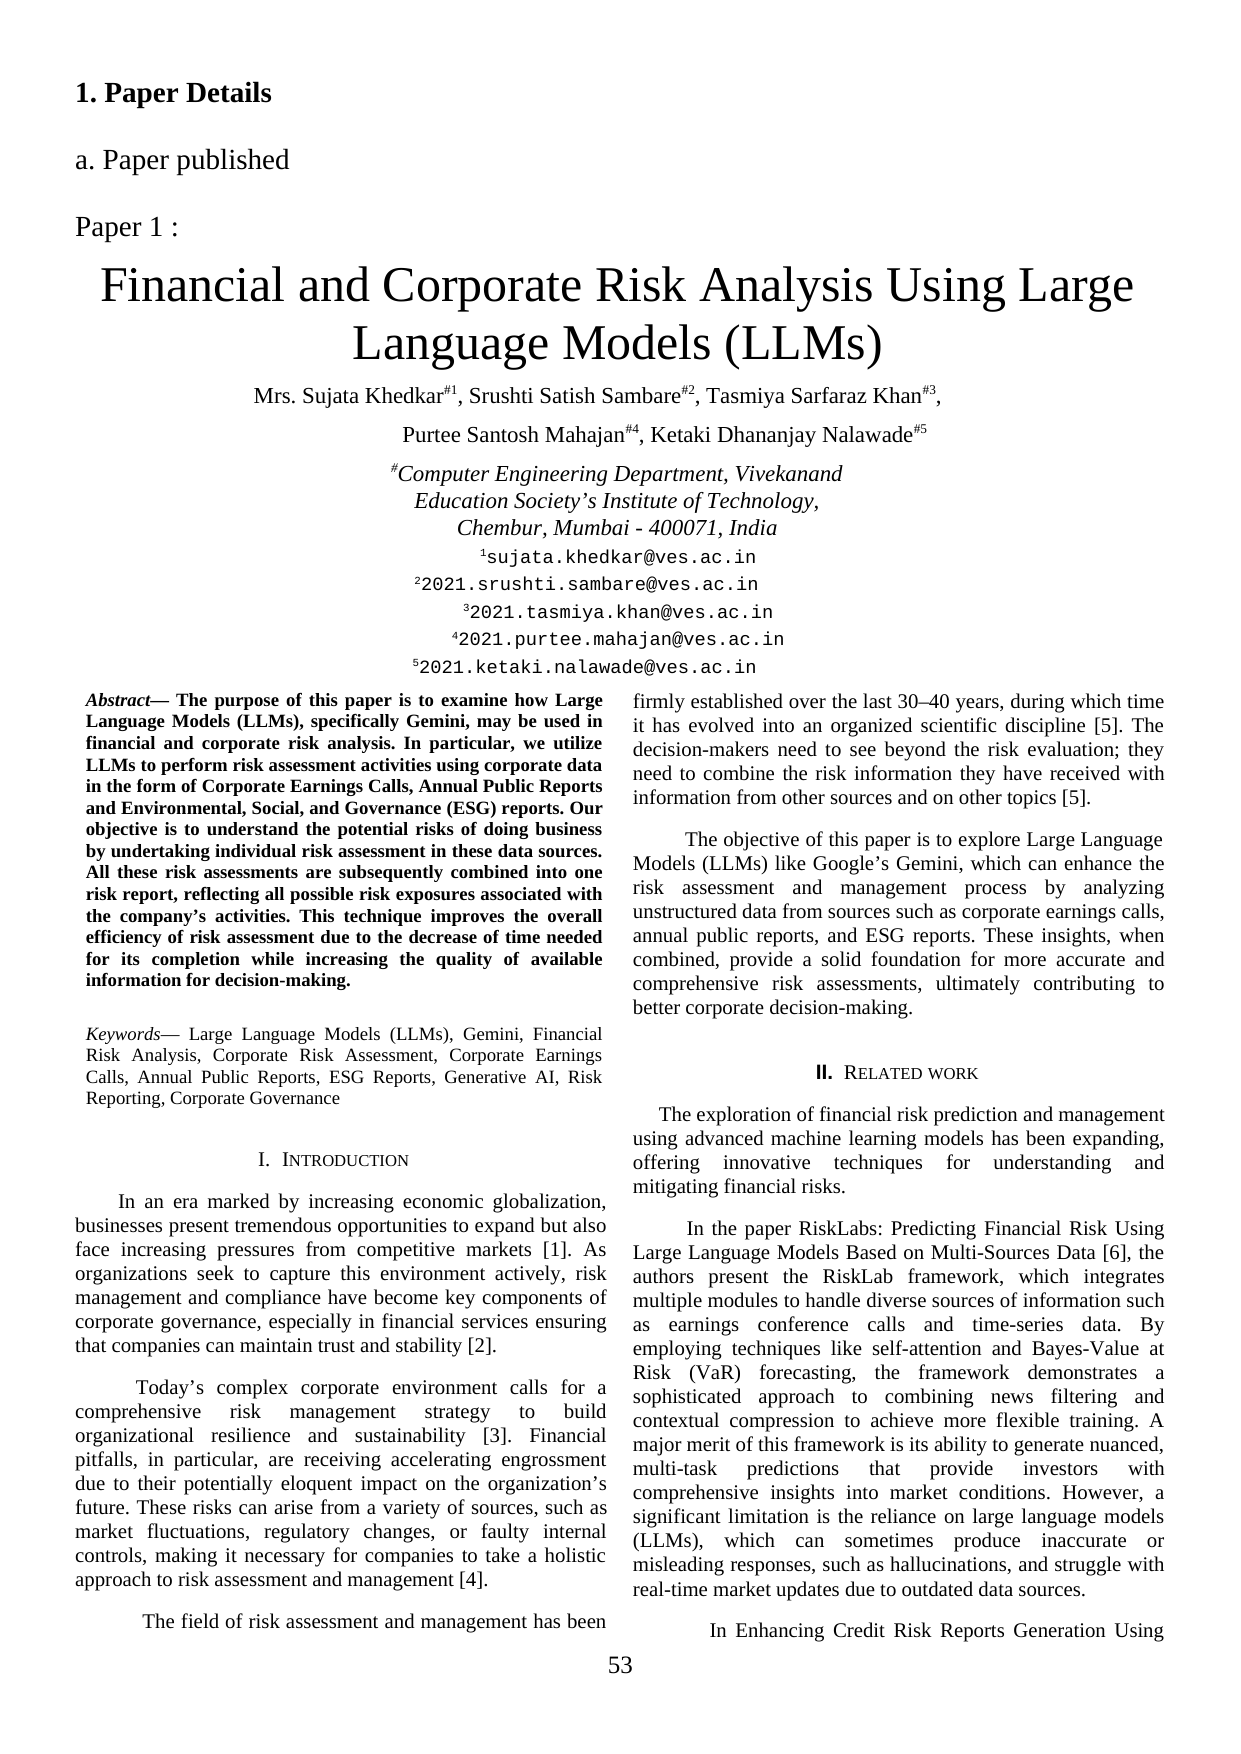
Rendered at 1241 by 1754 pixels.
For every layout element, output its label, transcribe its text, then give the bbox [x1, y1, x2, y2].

subtitle Related work [816, 1061, 1165, 1084]
text Purtee Santosh Mahajan#4, Ketaki Dhananjay Nalawade#5 [225, 421, 1161, 448]
text The field of risk assessment and management has been firmly established over the last 30–40 years, during which time it has evolved into an organized scientific discipline [5]. The decision-makers need to see beyond the risk evaluation; they need to combine the risk information they have received with information from other sources and on other topics [5]. [633, 689, 1165, 809]
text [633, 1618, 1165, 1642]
text #Computer Engineering Department, Vivekanand Education Society’s Institute of Technology, Chembur, Mumbai - 400071, India [375, 460, 861, 541]
text 42021.purtee.mahajan@ves.ac.in [437, 630, 798, 651]
text a. Paper published [75, 142, 1165, 176]
text Abstract— The purpose of this paper is to examine how Large Language Models (LLMs), specifically Gemini, may be used in financial and corporate risk analysis. In particular, we utilize LLMs to perform risk assessment activities using corporate data in the form of Corporate Earnings Calls, Annual Public Reports and Environmental, Social, and Governance (ESG) reports. Our objective is to understand the potential risks of doing business by undertaking individual risk assessment in these data sources. All these risk assessments are subsequently combined into one risk report, reflecting all possible risk exposures associated with the company’s activities. This technique improves the overall efficiency of risk assessment due to the decrease of time needed for its completion while increasing the quality of available information for decision-making. [86, 689, 603, 991]
text The exploration of financial risk prediction and management using advanced machine learning models has been expanding, offering innovative techniques for understanding and mitigating financial risks. [633, 1102, 1165, 1198]
text 32021.tasmiya.khan@ves.ac.in [437, 603, 798, 624]
text In the paper RiskLabs: Predicting Financial Risk Using Large Language Models Based on Multi-Sources Data [6], the authors present the RiskLab framework, which integrates multiple modules to handle diverse sources of information such as earnings conference calls and time-series data. By employing techniques like self-attention and Bayes-Value at Risk (VaR) forecasting, the framework demonstrates a sophisticated approach to combining news filtering and contextual compression to achieve more flexible training. A major merit of this framework is its ability to generate nuanced, multi-task predictions that provide investors with comprehensive insights into market conditions. However, a significant limitation is the reliance on large language models (LLMs), which can sometimes produce inaccurate or misleading responses, such as hallucinations, and struggle with real-time market updates due to outdated data sources. [633, 1216, 1165, 1601]
text 22021.srushti.sambare@ves.ac.in [300, 575, 798, 596]
text 1sujata.khedkar@ves.ac.in [437, 548, 798, 569]
text The objective of this paper is to explore Large Language Models (LLMs) like Google’s Gemini, which can enhance the risk assessment and management process by analyzing unstructured data from sources such as corporate earnings calls, annual public reports, and ESG reports. These insights, when combined, provide a solid foundation for more accurate and comprehensive risk assessments, ultimately contributing to better corporate decision-making. [633, 827, 1165, 1019]
text 52021.ketaki.nalawade@ves.ac.in [75, 658, 798, 679]
text In an era marked by increasing economic globalization, businesses present tremendous opportunities to expand but also face increasing pressures from competitive markets [1]. As organizations seek to capture this environment actively, risk management and compliance have become key components of corporate governance, especially in financial services ensuring that companies can maintain trust and stability [2]. [75, 1188, 607, 1357]
text Paper 1 : [75, 209, 1165, 243]
text Financial and Corporate Risk Analysis Using Large Language Models (LLMs) [75, 255, 1160, 370]
text Keywords— Large Language Models (LLMs), Gemini, Financial Risk Analysis, Corporate Risk Assessment, Corporate Earnings Calls, Annual Public Reports, ESG Reports, Generative AI, Risk Reporting, Corporate Governance [86, 1022, 603, 1109]
text Today’s complex corporate environment calls for a comprehensive risk management strategy to build organizational resilience and sustainability [3]. Financial pitfalls, in particular, are receiving accelerating engrossment due to their potentially eloquent impact on the organization’s future. These risks can arise from a variety of sources, such as market fluctuations, regulatory changes, or faulty internal controls, making it necessary for companies to take a holistic approach to risk assessment and management [4]. [75, 1375, 607, 1591]
list Introduction [258, 1147, 607, 1171]
text Mrs. Sujata Khedkar#1, Srushti Satish Sambare#2, Tasmiya Sarfaraz Khan#3, [225, 382, 1161, 409]
text 1. Paper Details [75, 75, 1165, 108]
